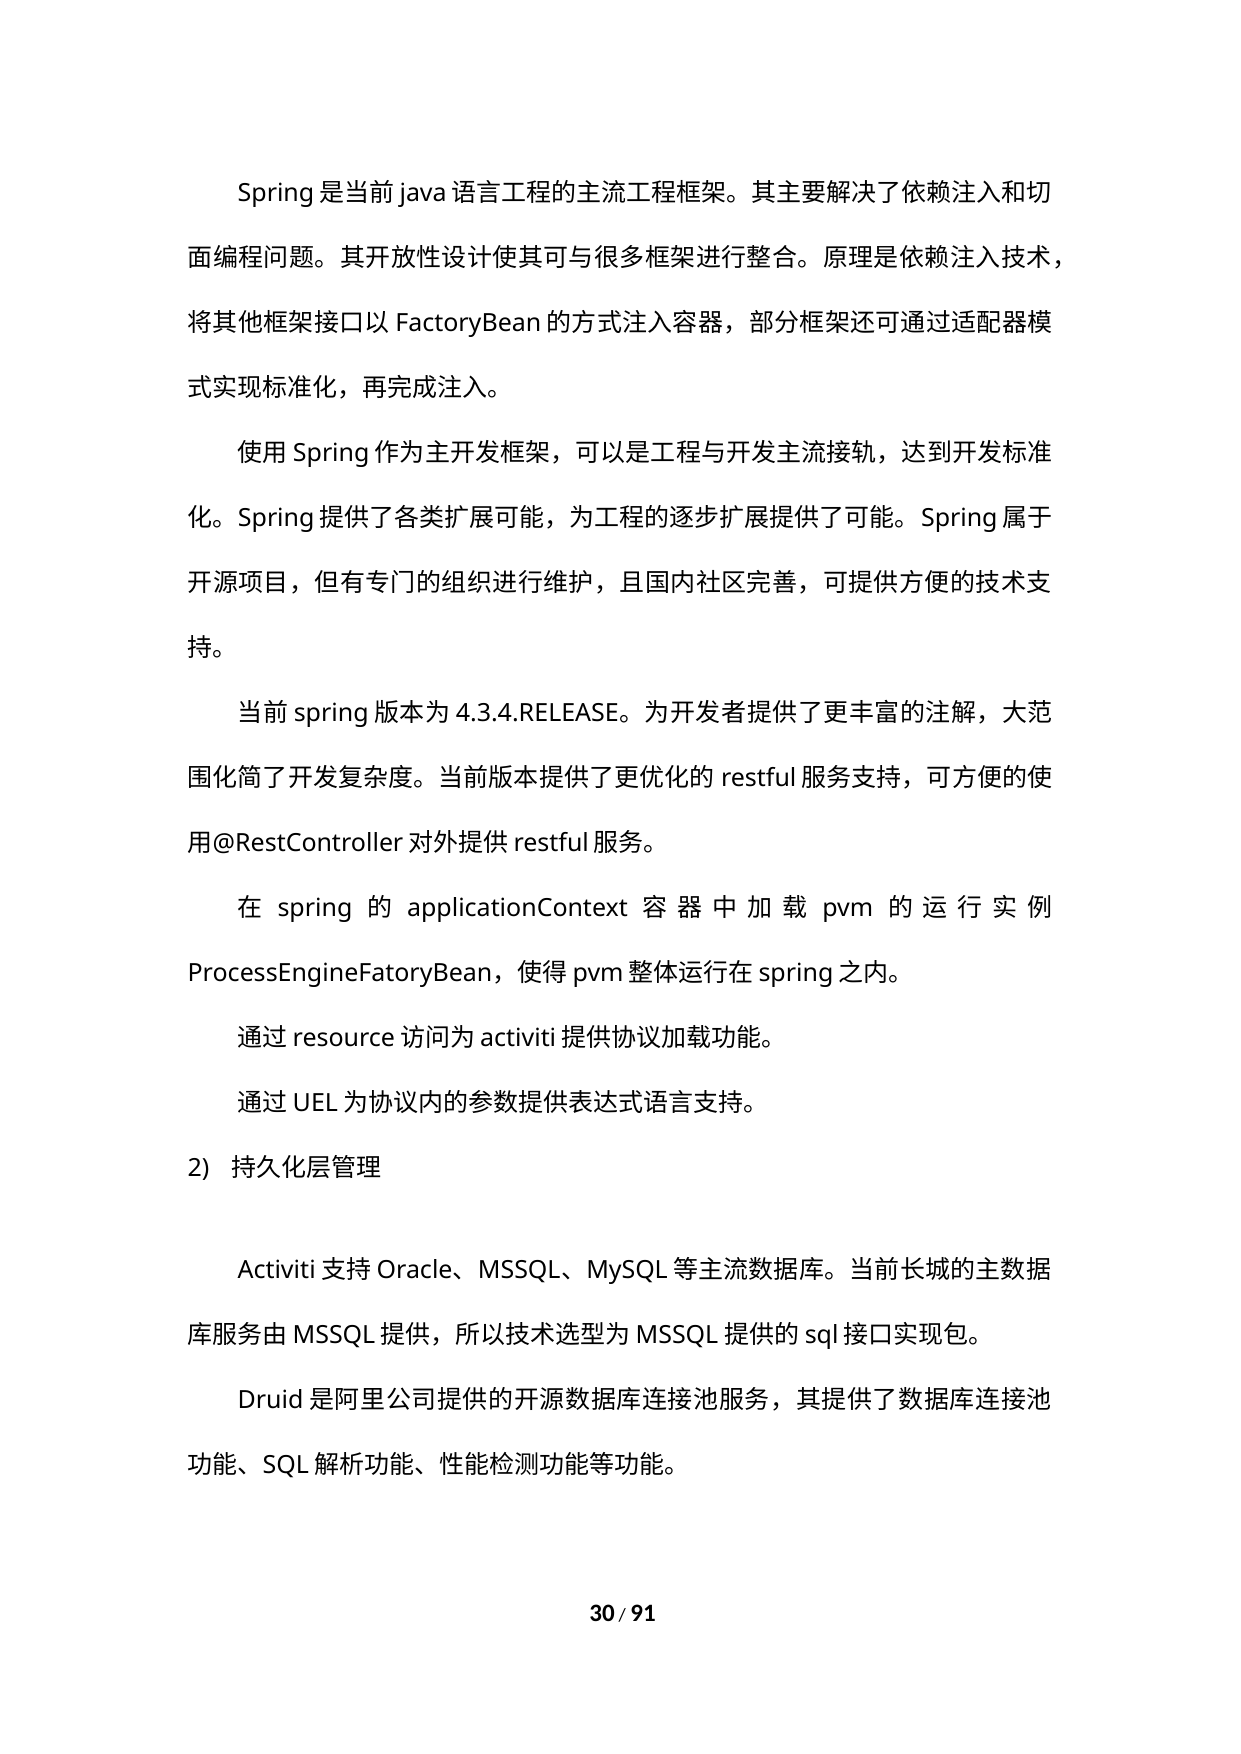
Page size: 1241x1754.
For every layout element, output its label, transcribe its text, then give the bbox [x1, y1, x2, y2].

text 通过resource访问为activiti提供协议加载功能。 [187, 1003, 1053, 1068]
list 持久化层管理 [187, 1133, 1053, 1198]
text Spring是当前java语言工程的主流工程框架。其主要解决了依赖注入和切面编程问题。其开放性设计使其可与很多框架进行整合。原理是依赖注入技术，将其他框架接口以FactoryBean的方式注入容器，部分框架还可通过适配器模式实现标准化，再完成注入。 [187, 158, 1053, 418]
text 当前spring版本为4.3.4.RELEASE。为开发者提供了更丰富的注解，大范围化简了开发复杂度。当前版本提供了更优化的restful服务支持，可方便的使用@RestController对外提供restful服务。 [187, 678, 1053, 873]
text Druid是阿里公司提供的开源数据库连接池服务，其提供了数据库连接池功能、SQL解析功能、性能检测功能等功能。 [187, 1365, 1053, 1495]
text 使用Spring作为主开发框架，可以是工程与开发主流接轨，达到开发标准化。Spring提供了各类扩展可能，为工程的逐步扩展提供了可能。Spring属于开源项目，但有专门的组织进行维护，且国内社区完善，可提供方便的技术支持。 [187, 418, 1053, 678]
text 通过UEL为协议内的参数提供表达式语言支持。 [187, 1068, 1053, 1133]
text Activiti支持Oracle、MSSQL、MySQL等主流数据库。当前长城的主数据库服务由MSSQL提供，所以技术选型为MSSQL 提供的sql接口实现包。 [187, 1235, 1053, 1365]
text 在spring的applicationContext容器中加载pvm的运行实例ProcessEngineFatoryBean，使得pvm整体运行在spring之内。 [187, 873, 1053, 1003]
